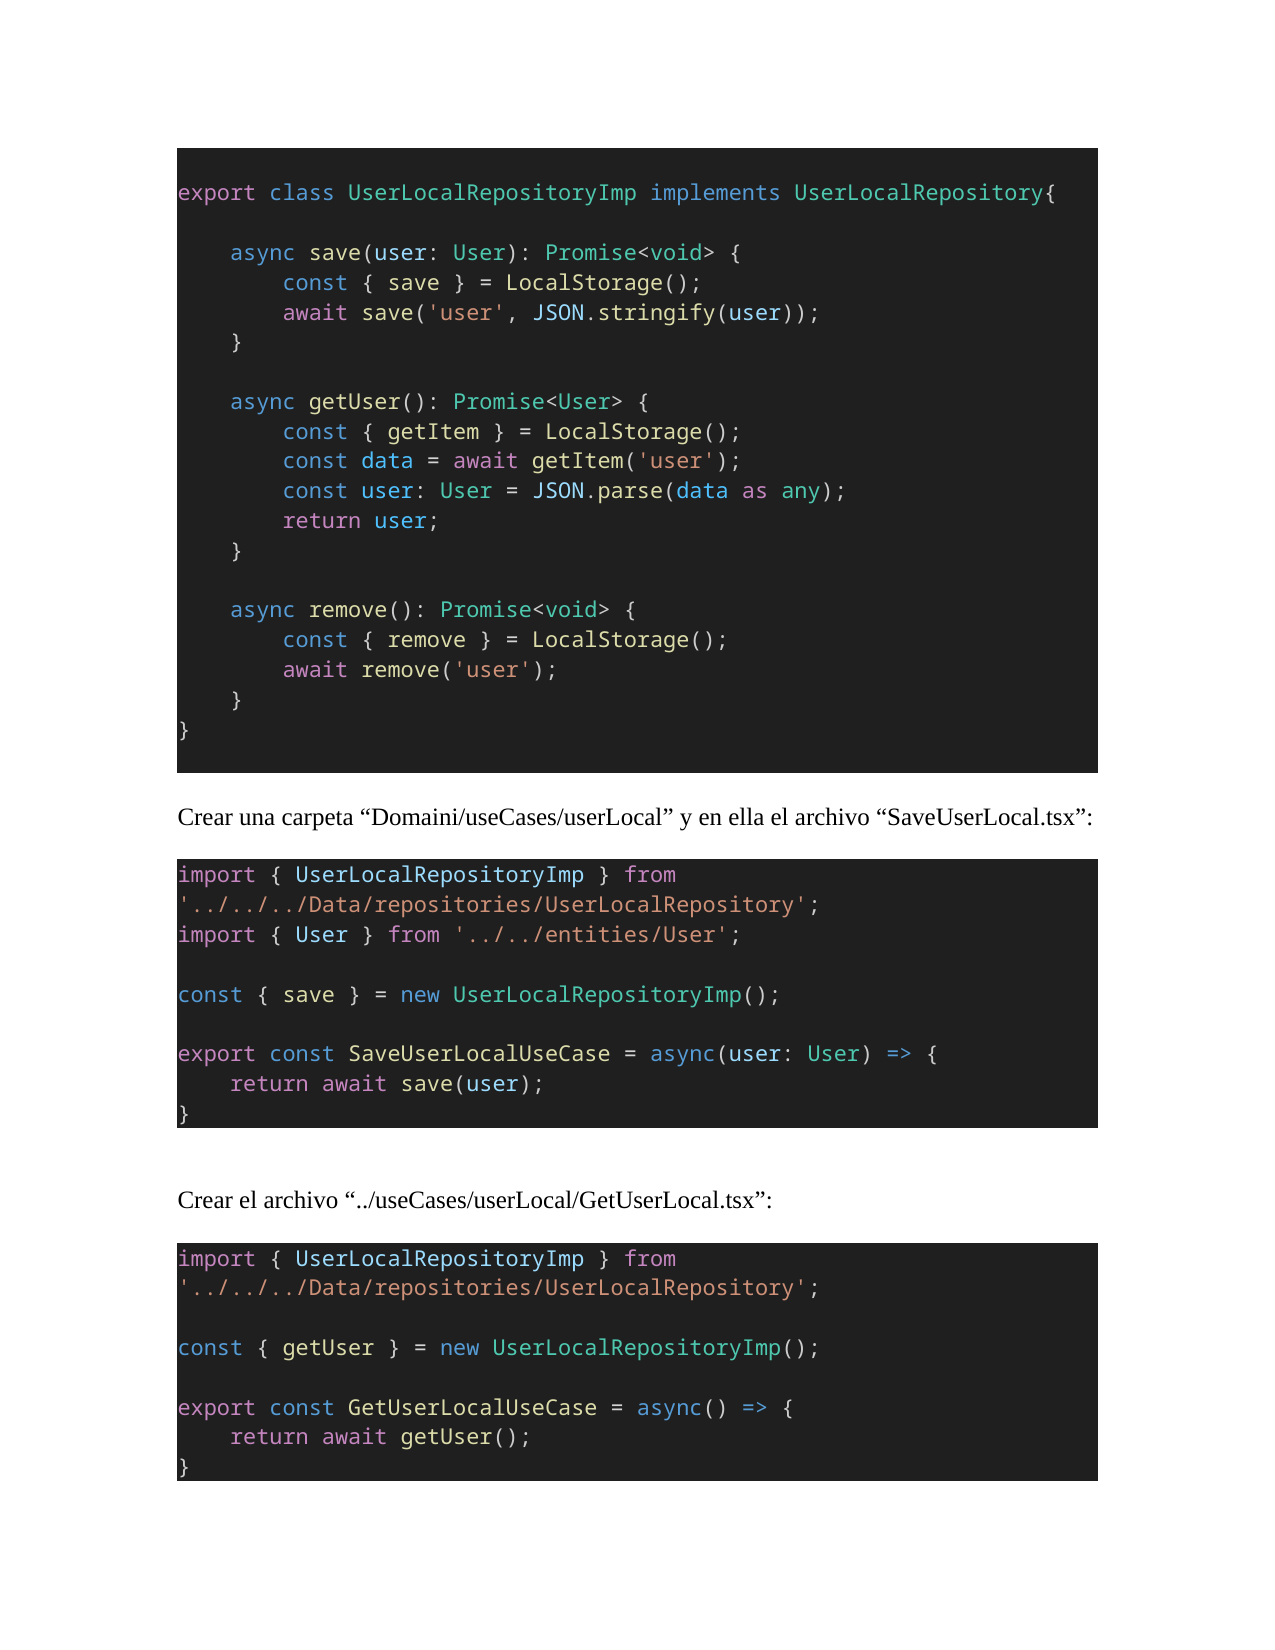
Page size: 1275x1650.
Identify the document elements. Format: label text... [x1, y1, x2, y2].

text import { UserLocalRepositoryImp } from '../../../Data/repositories/UserLocalRepository'; [177, 1243, 1098, 1302]
text } [177, 1451, 1098, 1481]
text return await getUser(); [177, 1421, 1098, 1451]
text Crear una carpeta “Domaini/useCases/userLocal” y en ella el archivo “SaveUserLocal.tsx”: [177, 802, 1098, 831]
text } [177, 1098, 1098, 1128]
text const { save } = LocalStorage(); [177, 267, 1098, 297]
text async save(user: User): Promise<void> { [177, 237, 1098, 267]
text const { remove } = LocalStorage(); [177, 624, 1098, 654]
text await remove('user'); [177, 654, 1098, 684]
text export const GetUserLocalUseCase = async() => { [177, 1392, 1098, 1421]
text await save('user', JSON.stringify(user)); [177, 297, 1098, 326]
text async getUser(): Promise<User> { [177, 386, 1098, 416]
text const user: User = JSON.parse(data as any); [177, 475, 1098, 505]
text const { save } = new UserLocalRepositoryImp(); [177, 979, 1098, 1008]
text return await save(user); [177, 1068, 1098, 1098]
text } [177, 714, 1098, 743]
text async remove(): Promise<void> { [177, 594, 1098, 624]
text export class UserLocalRepositoryImp implements UserLocalRepository{ [177, 177, 1098, 207]
text Crear el archivo “../useCases/userLocal/GetUserLocal.tsx”: [177, 1185, 1098, 1214]
text } [177, 684, 1098, 714]
text export const SaveUserLocalUseCase = async(user: User) => { [177, 1038, 1098, 1068]
text const data = await getItem('user'); [177, 446, 1098, 475]
text import { User } from '../../entities/User'; [177, 919, 1098, 949]
text } [177, 326, 1098, 356]
text const { getUser } = new UserLocalRepositoryImp(); [177, 1332, 1098, 1362]
text } [177, 535, 1098, 565]
text return user; [177, 505, 1098, 535]
text const { getItem } = LocalStorage(); [177, 416, 1098, 446]
text import { UserLocalRepositoryImp } from '../../../Data/repositories/UserLocalRepository'; [177, 859, 1098, 919]
